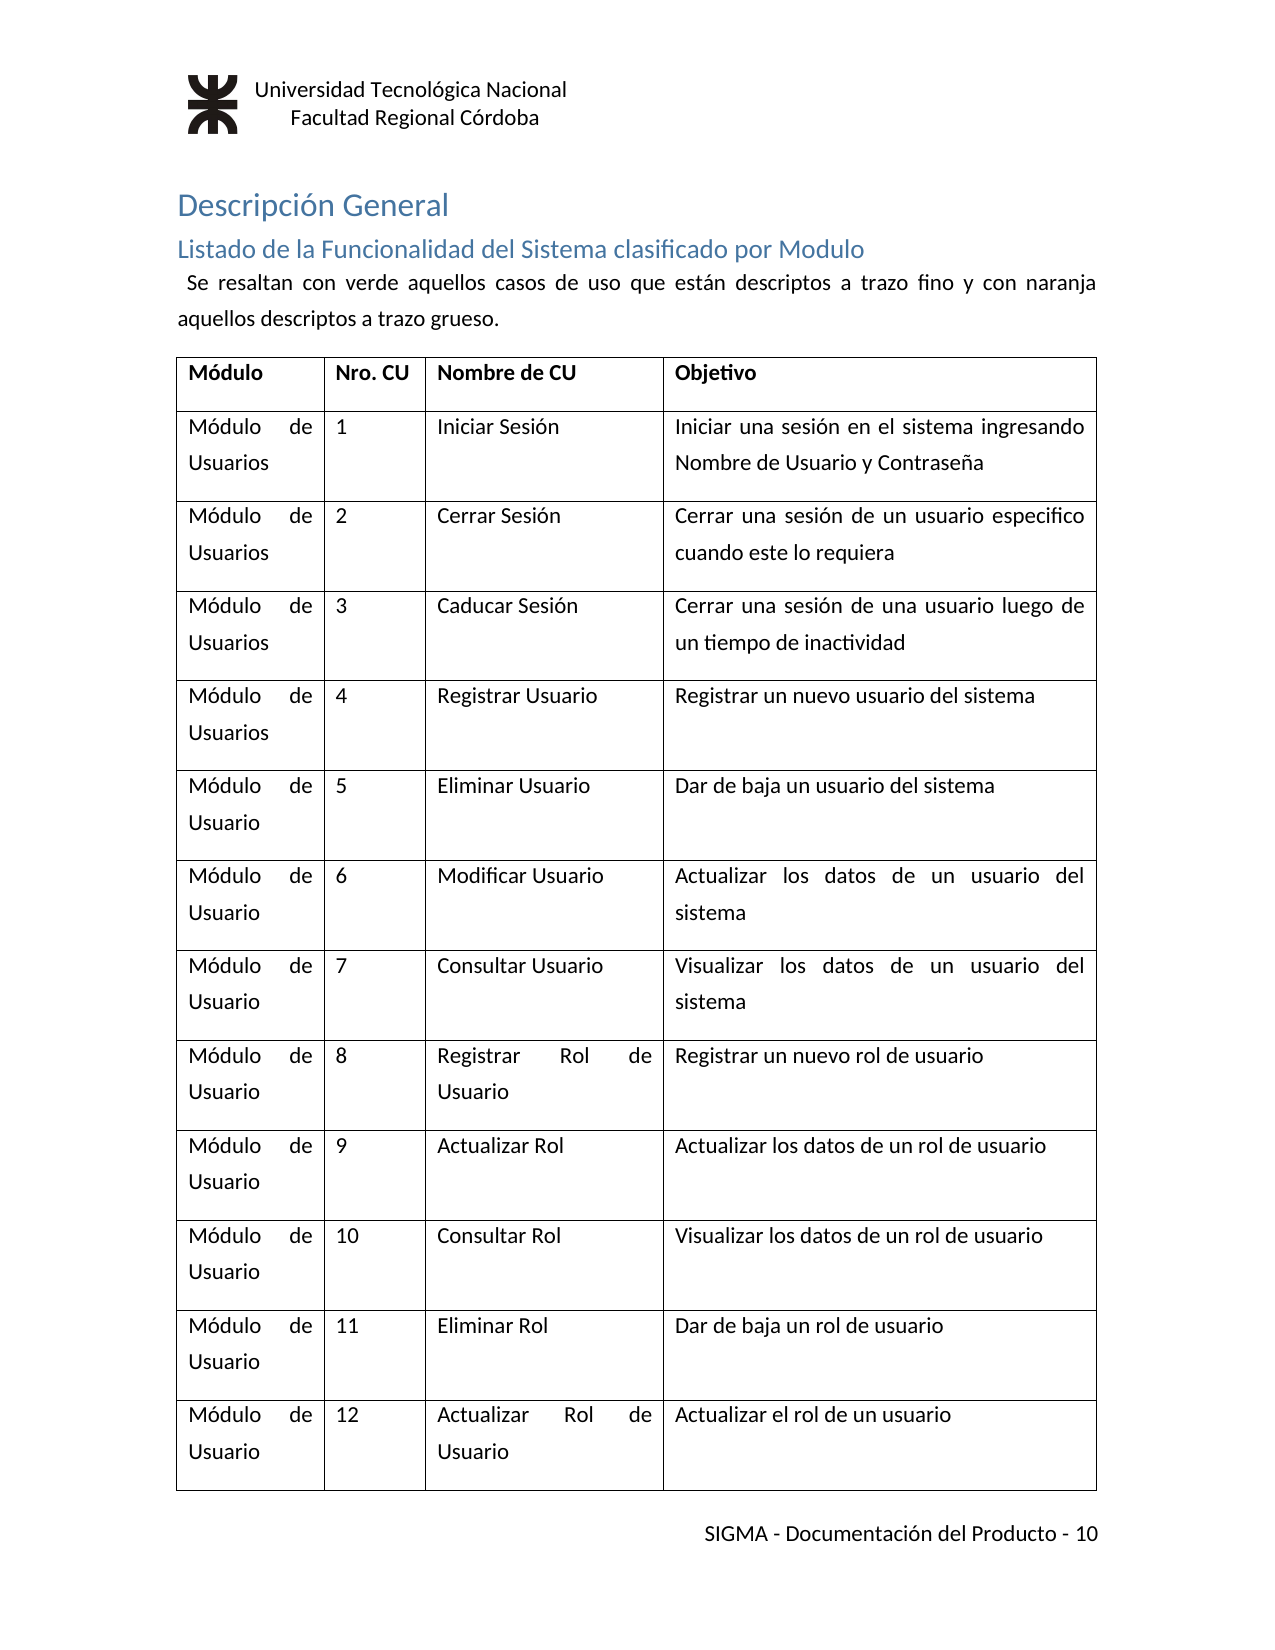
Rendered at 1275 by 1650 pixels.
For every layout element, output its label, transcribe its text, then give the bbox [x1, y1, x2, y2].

picture [188, 75, 238, 134]
table_cell Módulo de Usuario [177, 1221, 324, 1310]
table_cell Registrar un nuevo usuario del sistema [664, 681, 1096, 770]
table_cell Eliminar Rol [426, 1311, 663, 1399]
table_cell Consultar Usuario [426, 951, 663, 1040]
text Se resaltan con verde aquellos casos de uso que están descriptos a trazo fino y con naranja aquellos descriptos a trazo grueso. [177, 268, 1098, 332]
table_header Módulo [177, 358, 324, 411]
table_cell 9 [325, 1131, 425, 1220]
table_cell Módulo de Usuario [177, 1041, 324, 1130]
table_cell 1 [325, 412, 425, 501]
subtitle Listado de la Funcionalidad del Sistema clasificado por Modulo [177, 232, 1098, 265]
table_cell Módulo de Usuario [177, 861, 324, 950]
table_header Nro. CU [325, 358, 425, 411]
table_cell Módulo de Usuarios [177, 412, 324, 501]
table_cell Actualizar Rol de Usuario [426, 1401, 663, 1489]
table_cell Visualizar los datos de un rol de usuario [664, 1221, 1096, 1310]
table_cell Módulo de Usuario [177, 951, 324, 1040]
table_cell Módulo de Usuario [177, 1311, 324, 1399]
table_cell 6 [325, 861, 425, 950]
table_cell Cerrar una sesión de una usuario luego de un tiempo de inactividad [664, 592, 1096, 680]
table_cell 3 [325, 592, 425, 680]
table_cell 2 [325, 502, 425, 591]
table_cell Módulo de Usuario [177, 771, 324, 860]
table_cell Cerrar una sesión de un usuario especifico cuando este lo requiera [664, 502, 1096, 591]
table_cell Actualizar los datos de un rol de usuario [664, 1131, 1096, 1220]
table_cell Actualizar Rol [426, 1131, 663, 1220]
table_cell Módulo de Usuario [177, 1131, 324, 1220]
table_cell 7 [325, 951, 425, 1040]
table_cell Registrar Usuario [426, 681, 663, 770]
table_cell Cerrar Sesión [426, 502, 663, 591]
table_cell Iniciar una sesión en el sistema ingresando Nombre de Usuario y Contraseña [664, 412, 1096, 501]
table_cell Visualizar los datos de un usuario del sistema [664, 951, 1096, 1040]
table_header Objetivo [664, 358, 1096, 411]
table_cell 12 [325, 1401, 425, 1489]
subtitle Descripción General [177, 184, 1098, 225]
table_cell 10 [325, 1221, 425, 1310]
table_cell Registrar un nuevo rol de usuario [664, 1041, 1096, 1130]
table_cell 4 [325, 681, 425, 770]
table_cell Iniciar Sesión [426, 412, 663, 501]
table_cell Dar de baja un rol de usuario [664, 1311, 1096, 1399]
table_cell Actualizar los datos de un usuario del sistema [664, 861, 1096, 950]
table_cell Eliminar Usuario [426, 771, 663, 860]
table_cell Módulo de Usuario [177, 1401, 324, 1489]
table_header Nombre de CU [426, 358, 663, 411]
table_cell 11 [325, 1311, 425, 1399]
table_cell Modificar Usuario [426, 861, 663, 950]
table_cell 5 [325, 771, 425, 860]
table_cell Dar de baja un usuario del sistema [664, 771, 1096, 860]
table_cell Caducar Sesión [426, 592, 663, 680]
table_cell Registrar Rol de Usuario [426, 1041, 663, 1130]
table_cell 8 [325, 1041, 425, 1130]
table_cell Módulo de Usuarios [177, 502, 324, 591]
table_cell Módulo de Usuarios [177, 681, 324, 770]
table_cell Módulo de Usuarios [177, 592, 324, 680]
table_cell Actualizar el rol de un usuario [664, 1401, 1096, 1489]
table_cell Consultar Rol [426, 1221, 663, 1310]
